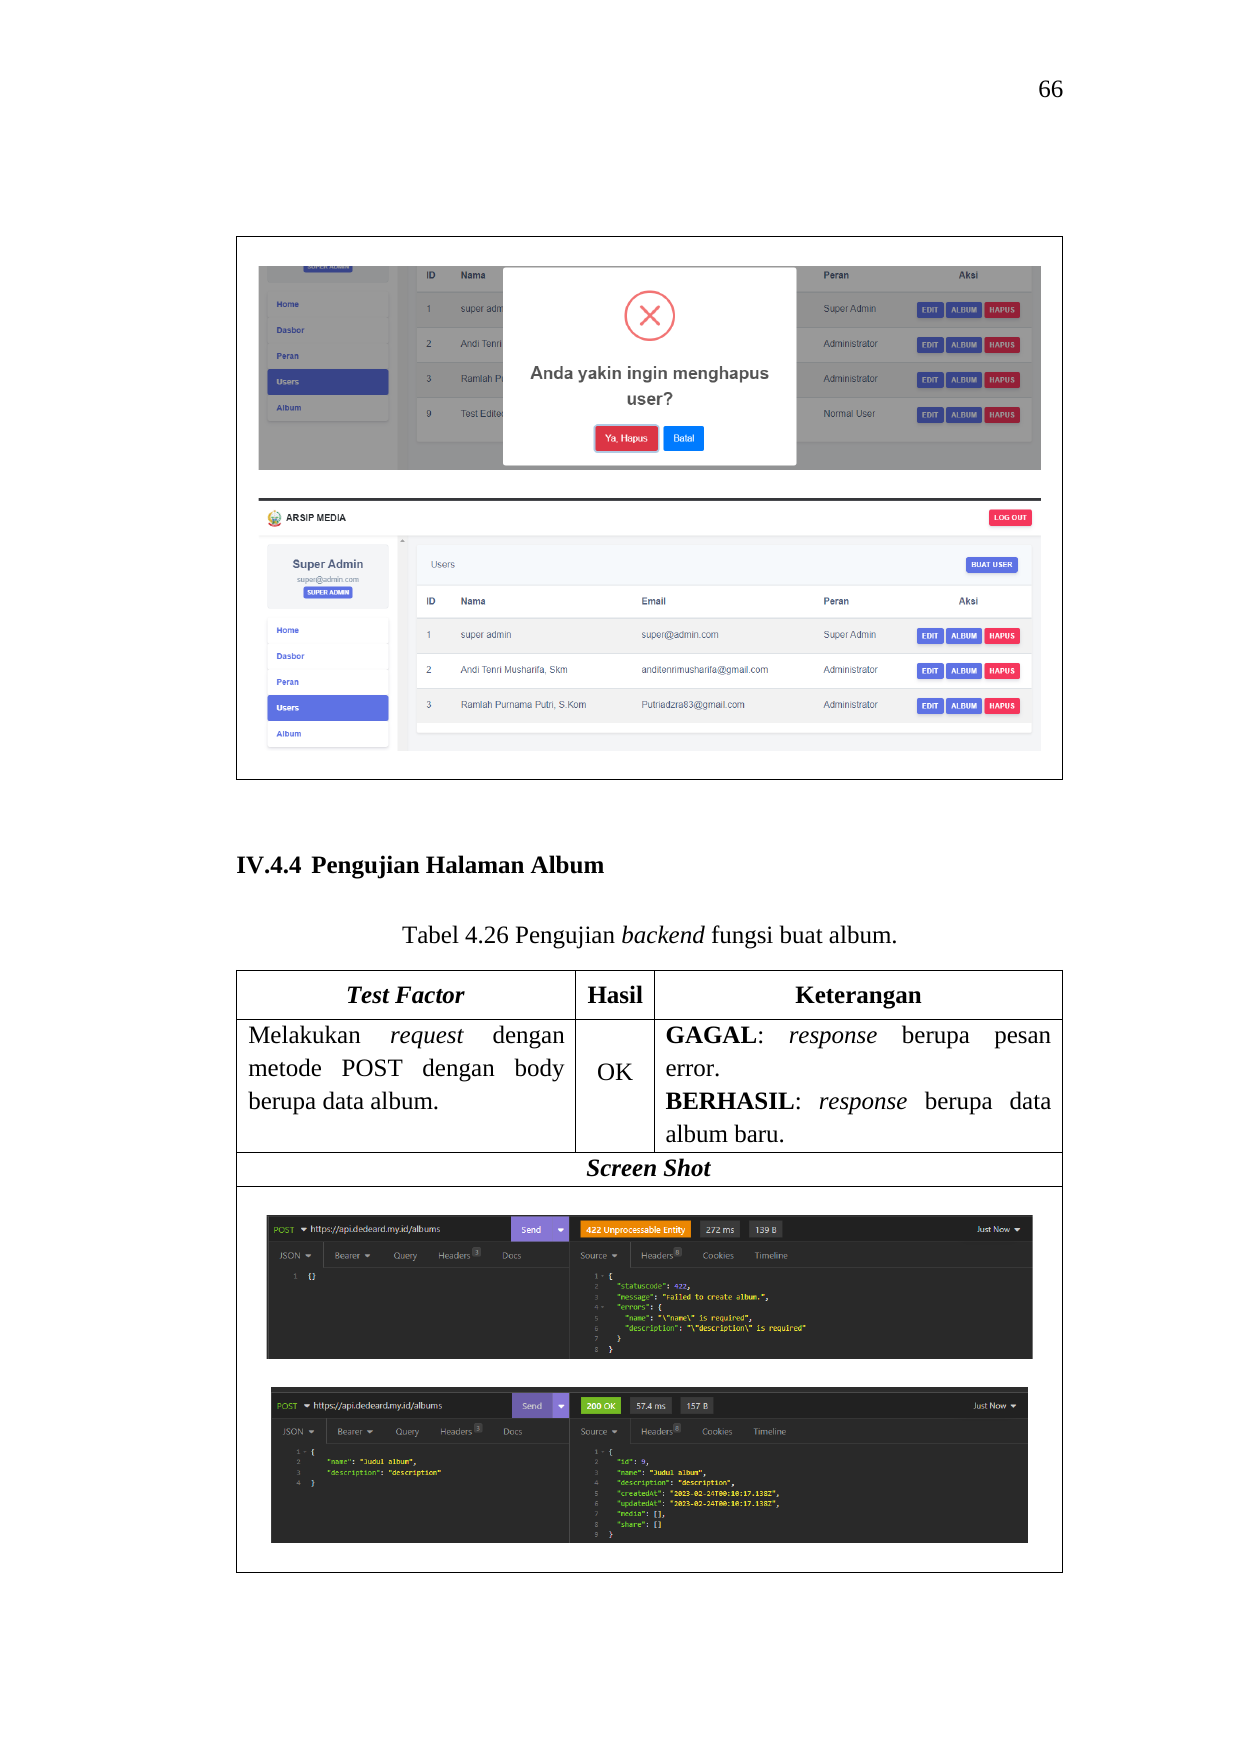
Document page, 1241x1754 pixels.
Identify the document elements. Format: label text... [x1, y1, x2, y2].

table_cell GAGAL: response berupa pesan error. BERHASIL: response berupa data album baru. [655, 1020, 1062, 1152]
table_cell Screen Shot [237, 1153, 1062, 1186]
picture [271, 1387, 1028, 1543]
picture [258, 498, 1041, 751]
picture [266, 1215, 1033, 1359]
subtitle Pengujian Halaman Album [236, 850, 1063, 879]
table_header Test Factor [237, 971, 575, 1019]
picture [258, 266, 1041, 470]
table_cell [237, 237, 1062, 779]
table_cell [237, 1187, 1062, 1572]
table_cell Melakukan request dengan metode POST dengan body berupa data album. [237, 1020, 575, 1152]
table_header Keterangan [655, 971, 1062, 1019]
table_header Hasil [576, 971, 654, 1019]
table_cell OK [576, 1020, 654, 1152]
